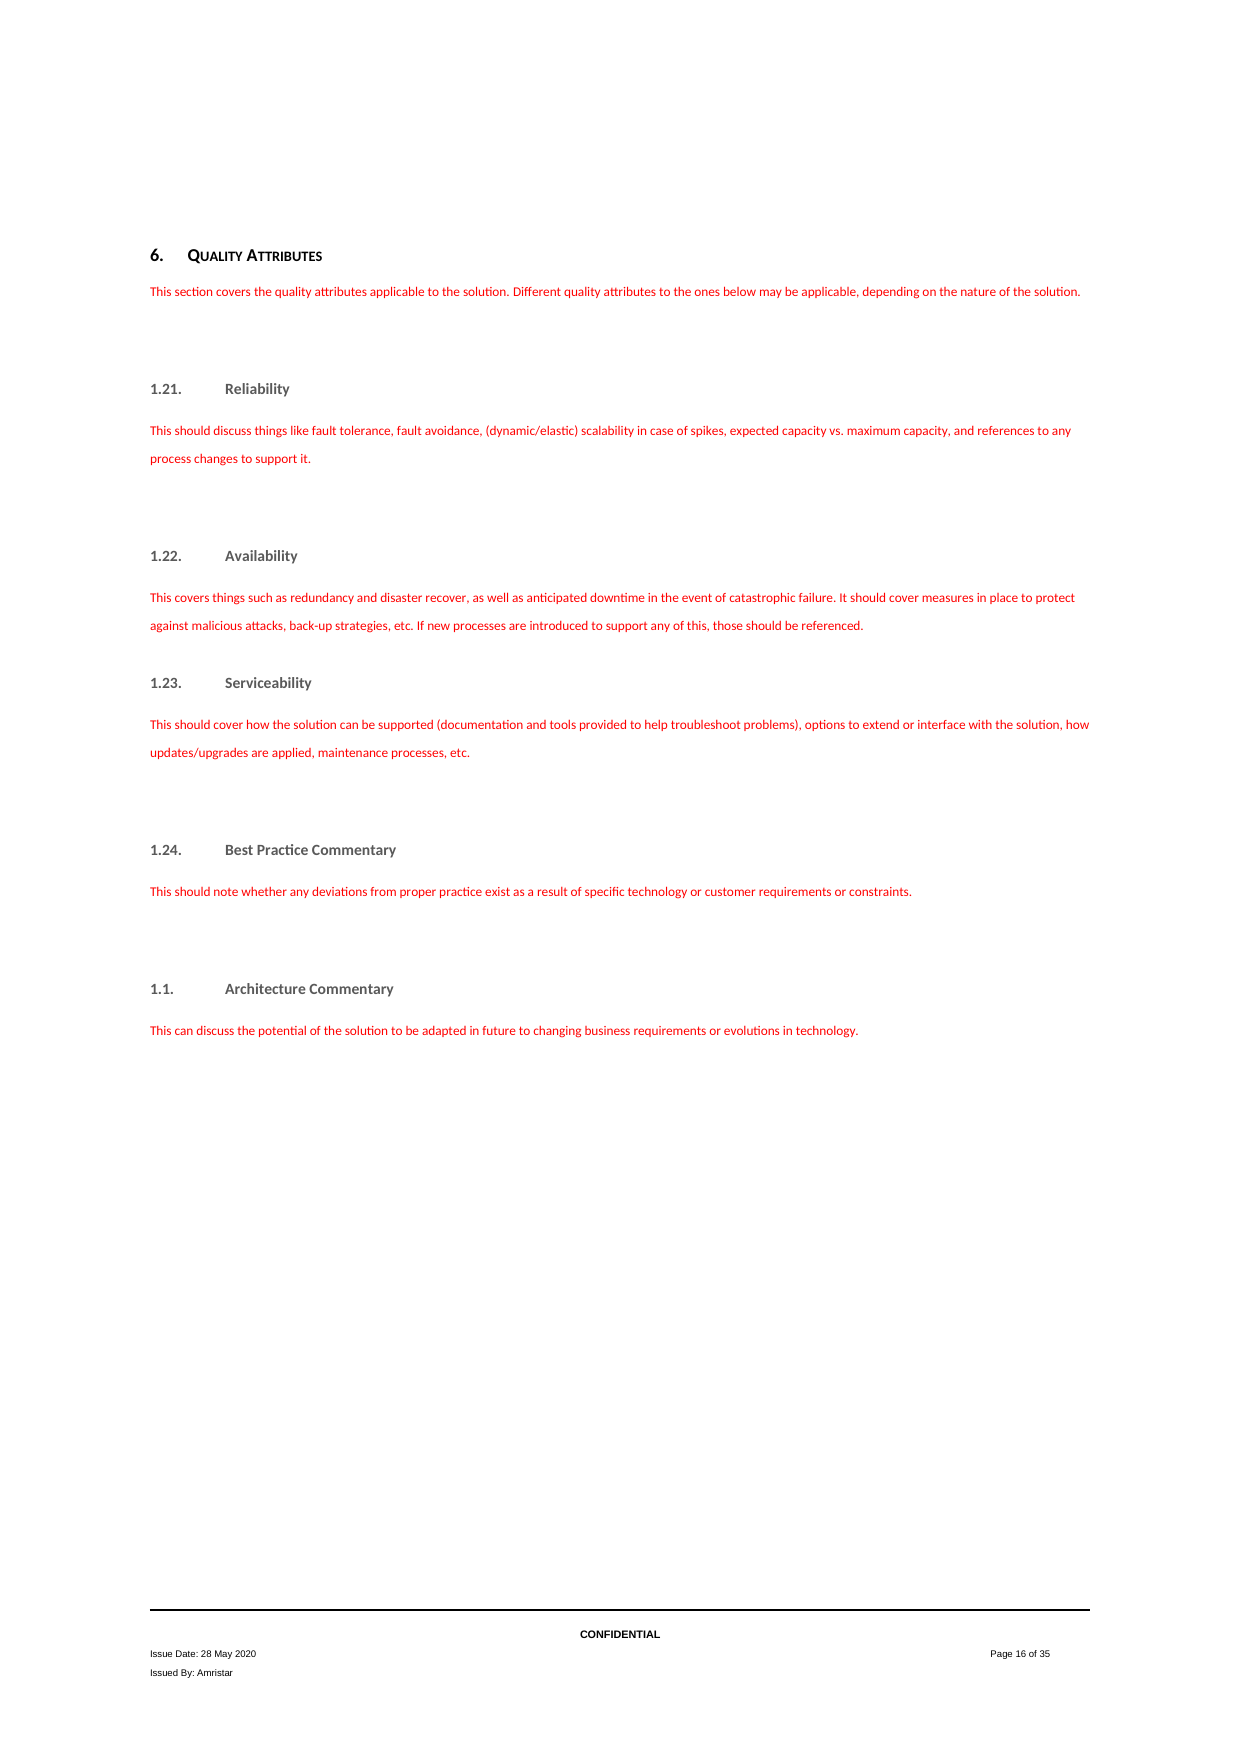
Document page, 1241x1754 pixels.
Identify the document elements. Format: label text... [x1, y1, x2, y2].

subtitle Availability [150, 532, 1090, 565]
subtitle Serviceability [150, 659, 1090, 692]
text This should note whether any deviations from proper practice exist as a result of specific technology or customer requirements or constraints. [150, 872, 1090, 899]
text This can discuss the potential of the solution to be adapted in future to changing business requirements or evolutions in technology. [150, 1011, 1090, 1039]
text This should cover how the solution can be supported (documentation and tools provided to help troubleshoot problems), options to extend or interface with the solution, how updates/upgrades are applied, maintenance processes, etc. [150, 704, 1090, 761]
text This section covers the quality attributes applicable to the solution. Different quality attributes to the ones below may be applicable, depending on the nature of the solution. [150, 272, 1090, 300]
text This covers things such as redundancy and disaster recover, as well as anticipated downtime in the event of catastrophic failure. It should cover measures in place to protect against malicious attacks, back-up strategies, etc. If new processes are introduced to support any of this, those should be referenced. [150, 578, 1090, 634]
subtitle Reliability [150, 365, 1090, 398]
subtitle Architecture Commentary [150, 965, 1090, 998]
subtitle Best Practice Commentary [150, 826, 1090, 859]
text This should discuss things like fault tolerance, fault avoidance, (dynamic/elastic) scalability in case of spikes, expected capacity vs. maximum capacity, and references to any process changes to support it. [150, 411, 1090, 467]
subtitle Quality Attributes [150, 227, 1090, 266]
